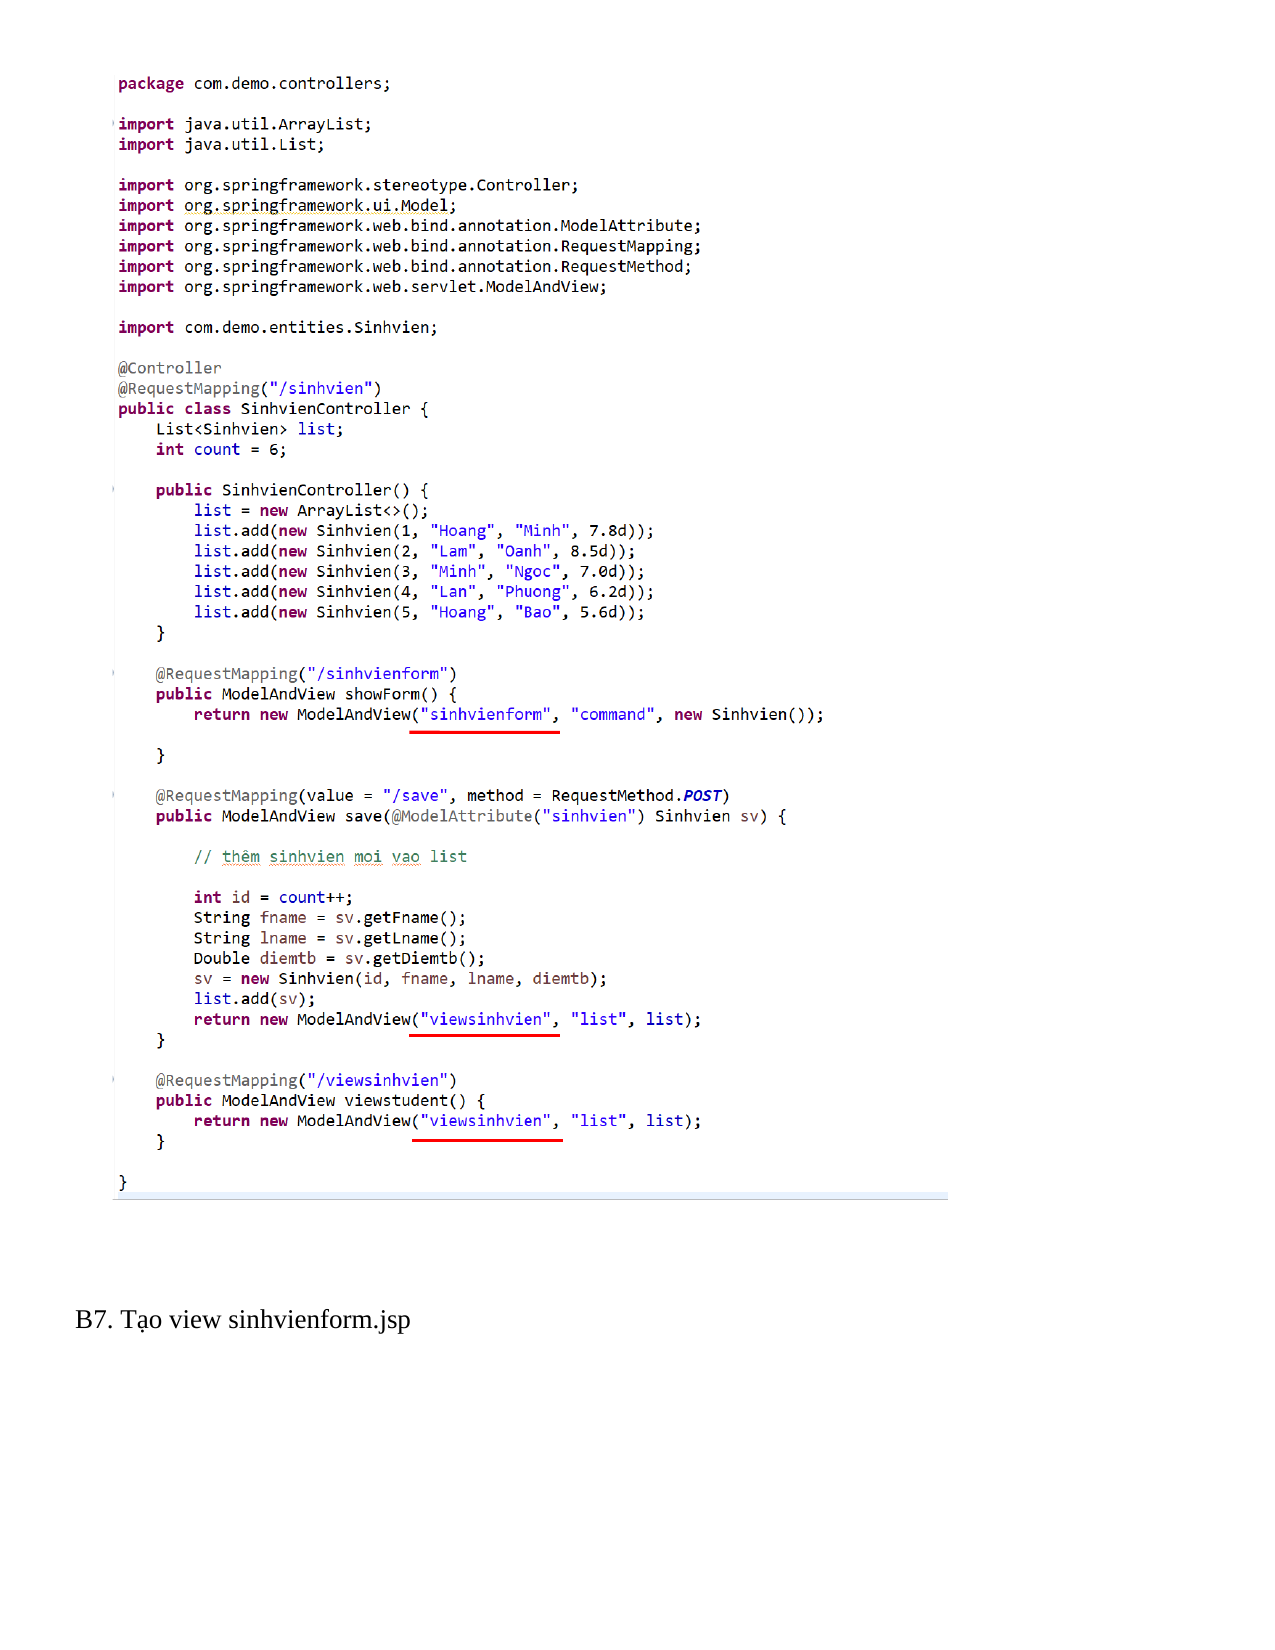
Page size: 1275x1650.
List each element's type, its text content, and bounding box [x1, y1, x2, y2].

picture [112, 75, 948, 1200]
text B7. Tạo view sinhvienform.jsp [75, 1303, 1131, 1334]
